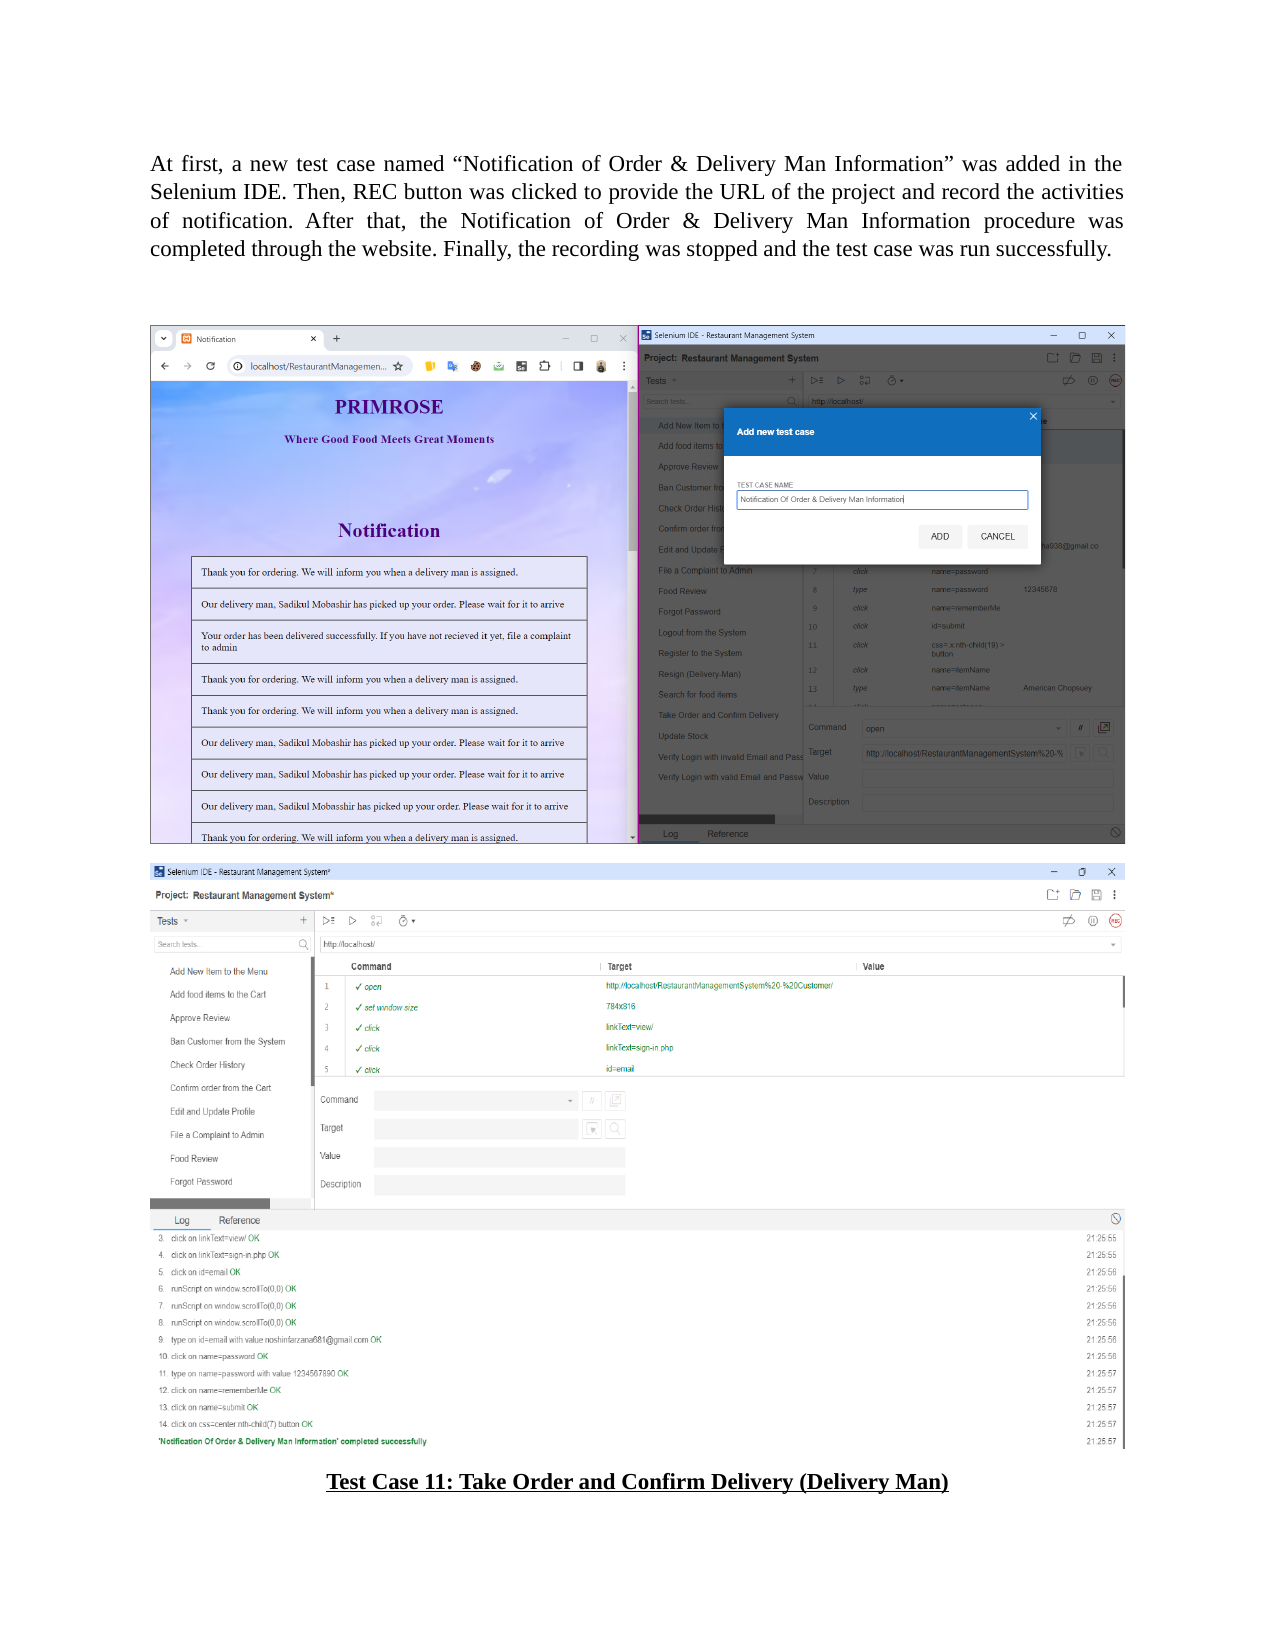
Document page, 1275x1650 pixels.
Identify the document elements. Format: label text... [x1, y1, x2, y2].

text Test Case 11: Take Order and Confirm Delivery (Delivery Man) [150, 1468, 1125, 1494]
text At first, a new test case named “Notification of Order & Delivery Man Information” was added in the Selenium IDE. Then, REC button was clicked to provide the URL of the project and record the activities of notification. After that, the Notification of Order & Delivery Man Information procedure was completed through the website. Finally, the recording was stopped and the test case was run successfully. [150, 150, 1125, 262]
picture [150, 325, 1125, 844]
picture [150, 863, 1125, 1449]
